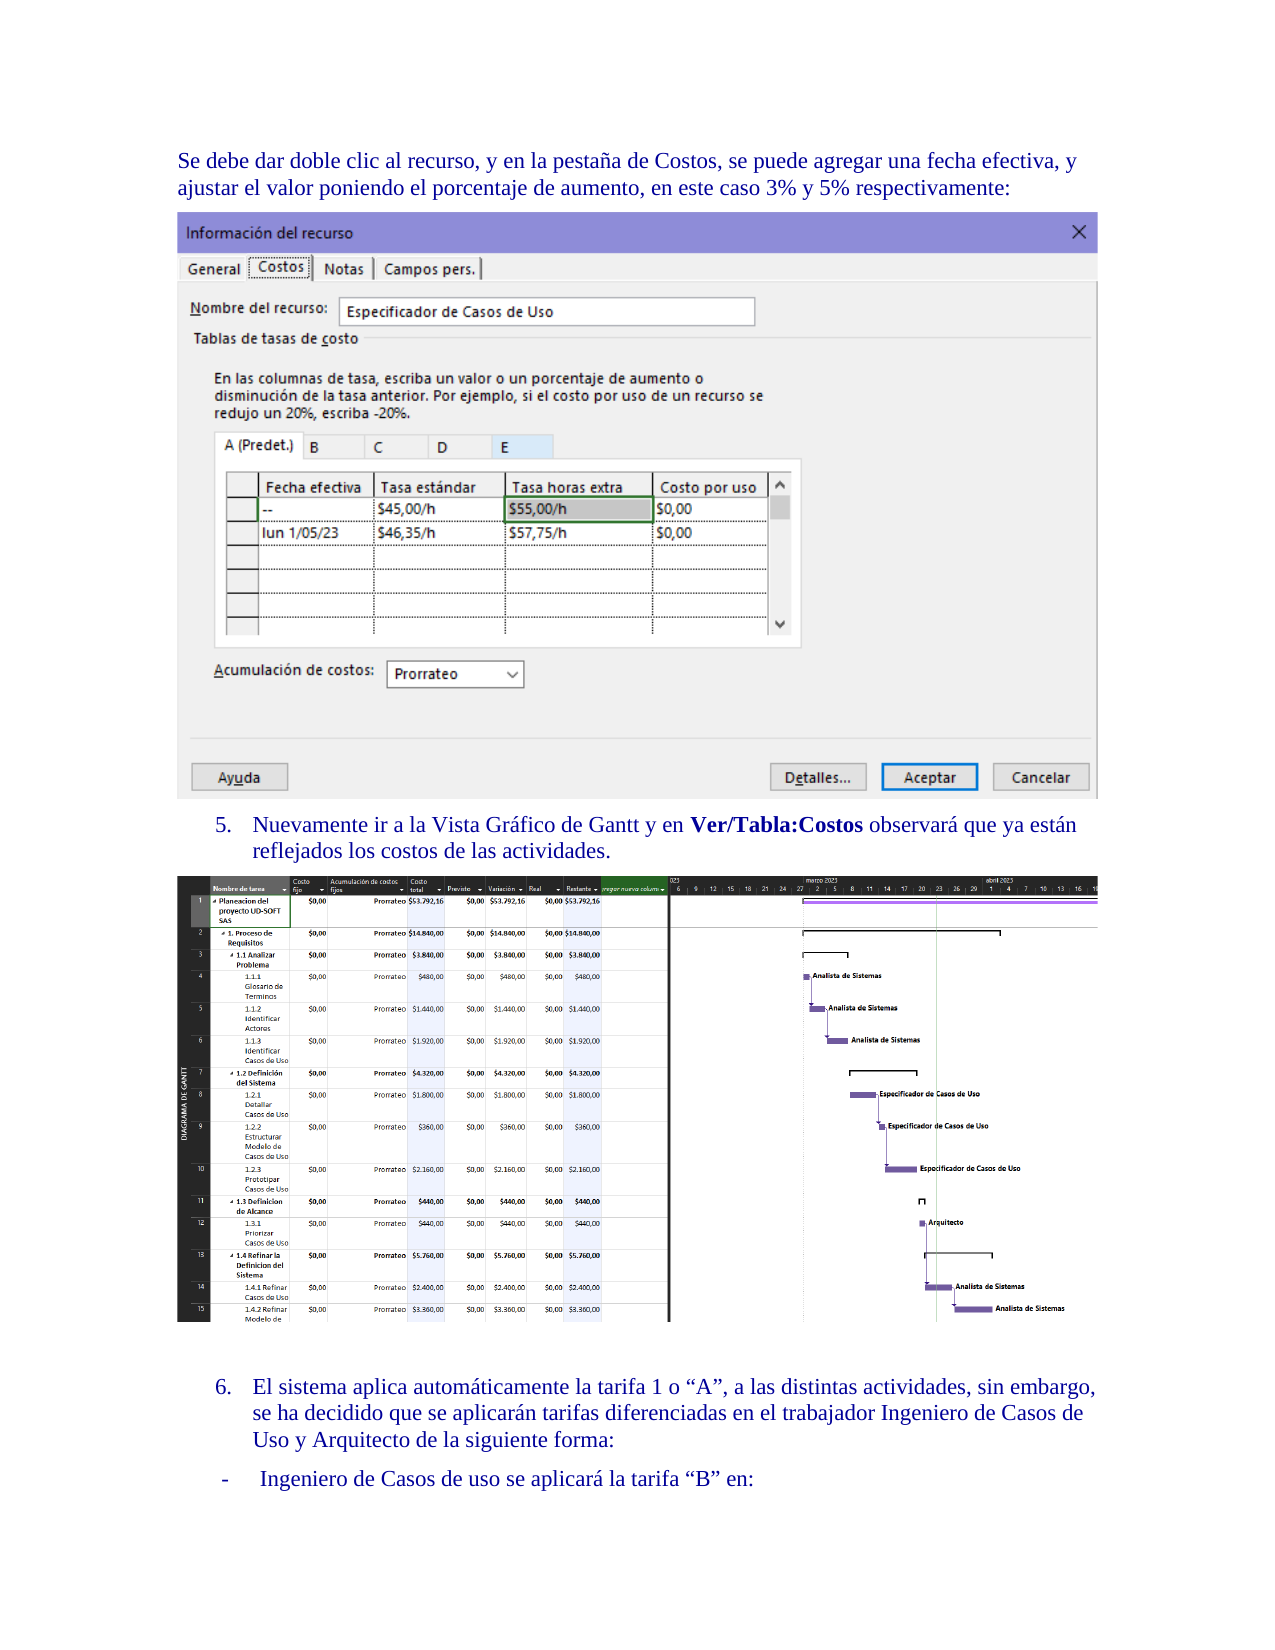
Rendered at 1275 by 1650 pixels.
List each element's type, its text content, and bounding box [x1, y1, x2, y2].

text Se debe dar doble clic al recurso, y en la pestaña de Costos, se puede agregar una fecha efectiva, y ajustar el valor poniendo el porcentaje de aumento, en este caso 3% y 5% respectivamente: [177, 148, 1098, 200]
picture [177, 212, 1098, 799]
list Nuevamente ir a la Vista Gráfico de Gantt y en Ver/Tabla:Costos observará que ya están reflejados los costos de las actividades. [215, 811, 1098, 863]
picture [177, 876, 1098, 1322]
text - Ingeniero de Casos de uso se aplicará la tarifa “B” en: [215, 1465, 1098, 1491]
list El sistema aplica automáticamente la tarifa 1 o “A”, a las distintas actividades, sin embargo, se ha decidido que se aplicarán tarifas diferenciadas en el trabajador Ingeniero de Casos de Uso y Arquitecto de la siguiente forma: [215, 1373, 1098, 1452]
